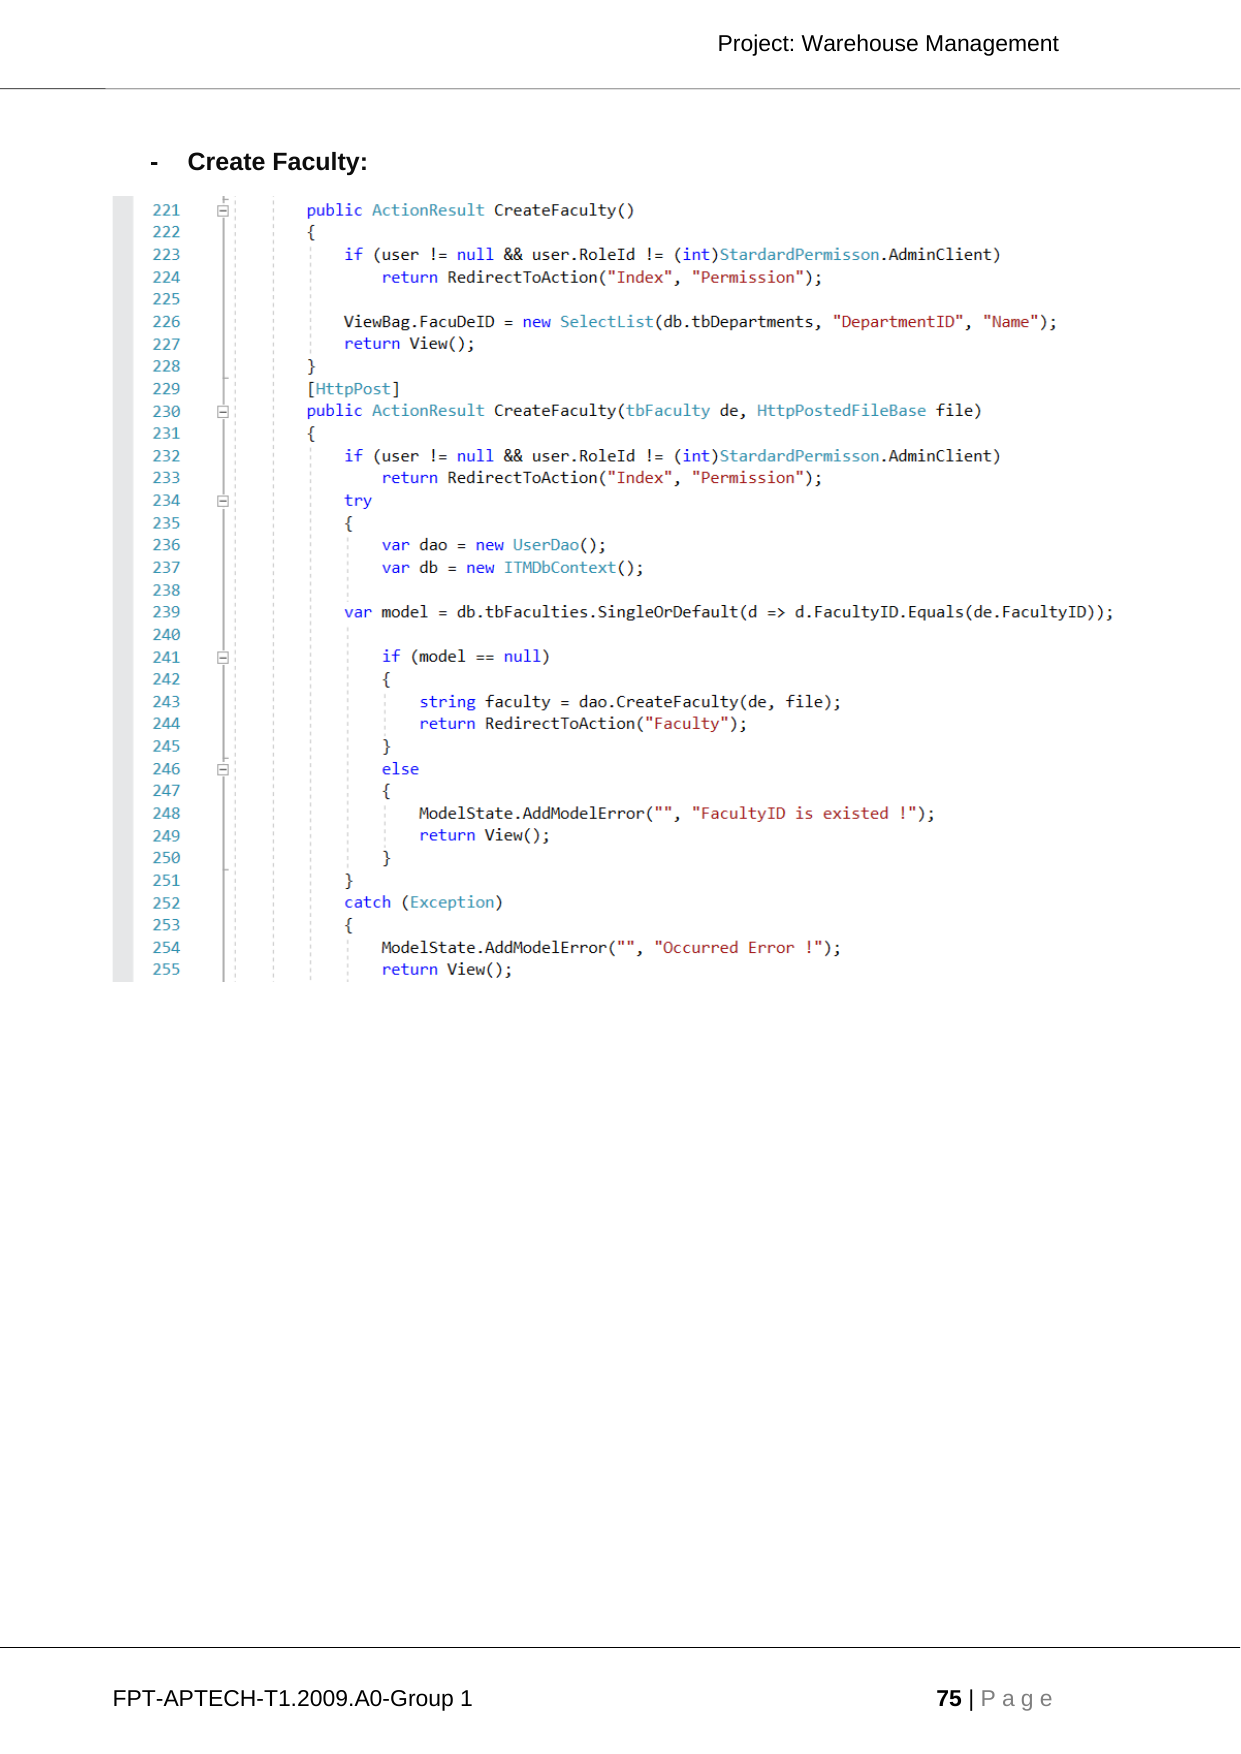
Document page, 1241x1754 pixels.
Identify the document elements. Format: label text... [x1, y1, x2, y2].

picture [112, 196, 1163, 982]
list Create Faculty: [150, 147, 1162, 176]
